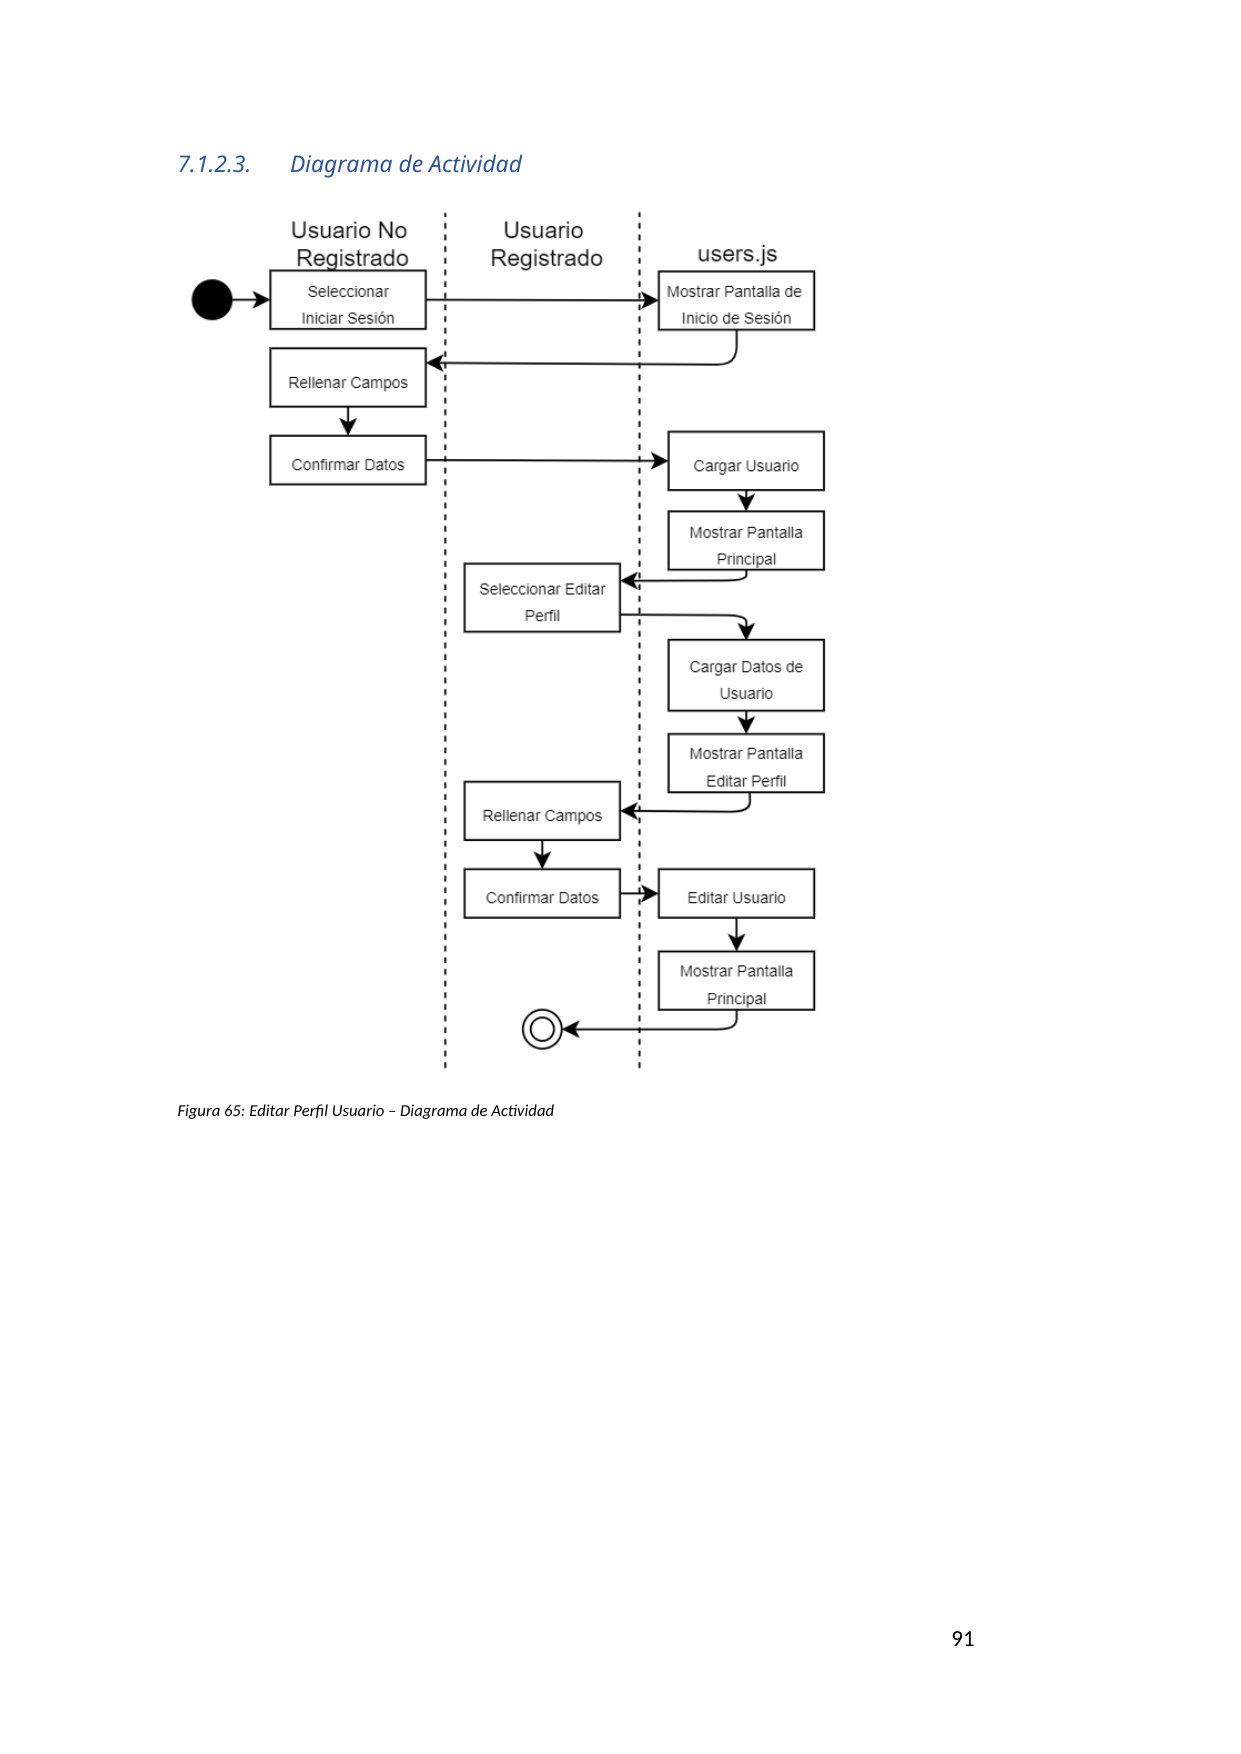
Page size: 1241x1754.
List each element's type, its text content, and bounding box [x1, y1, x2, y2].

picture [177, 206, 844, 1082]
subtitle Diagrama de Actividad [177, 148, 974, 179]
text Figura 65: Editar Perfil Usuario – Diagrama de Actividad [177, 1100, 974, 1121]
